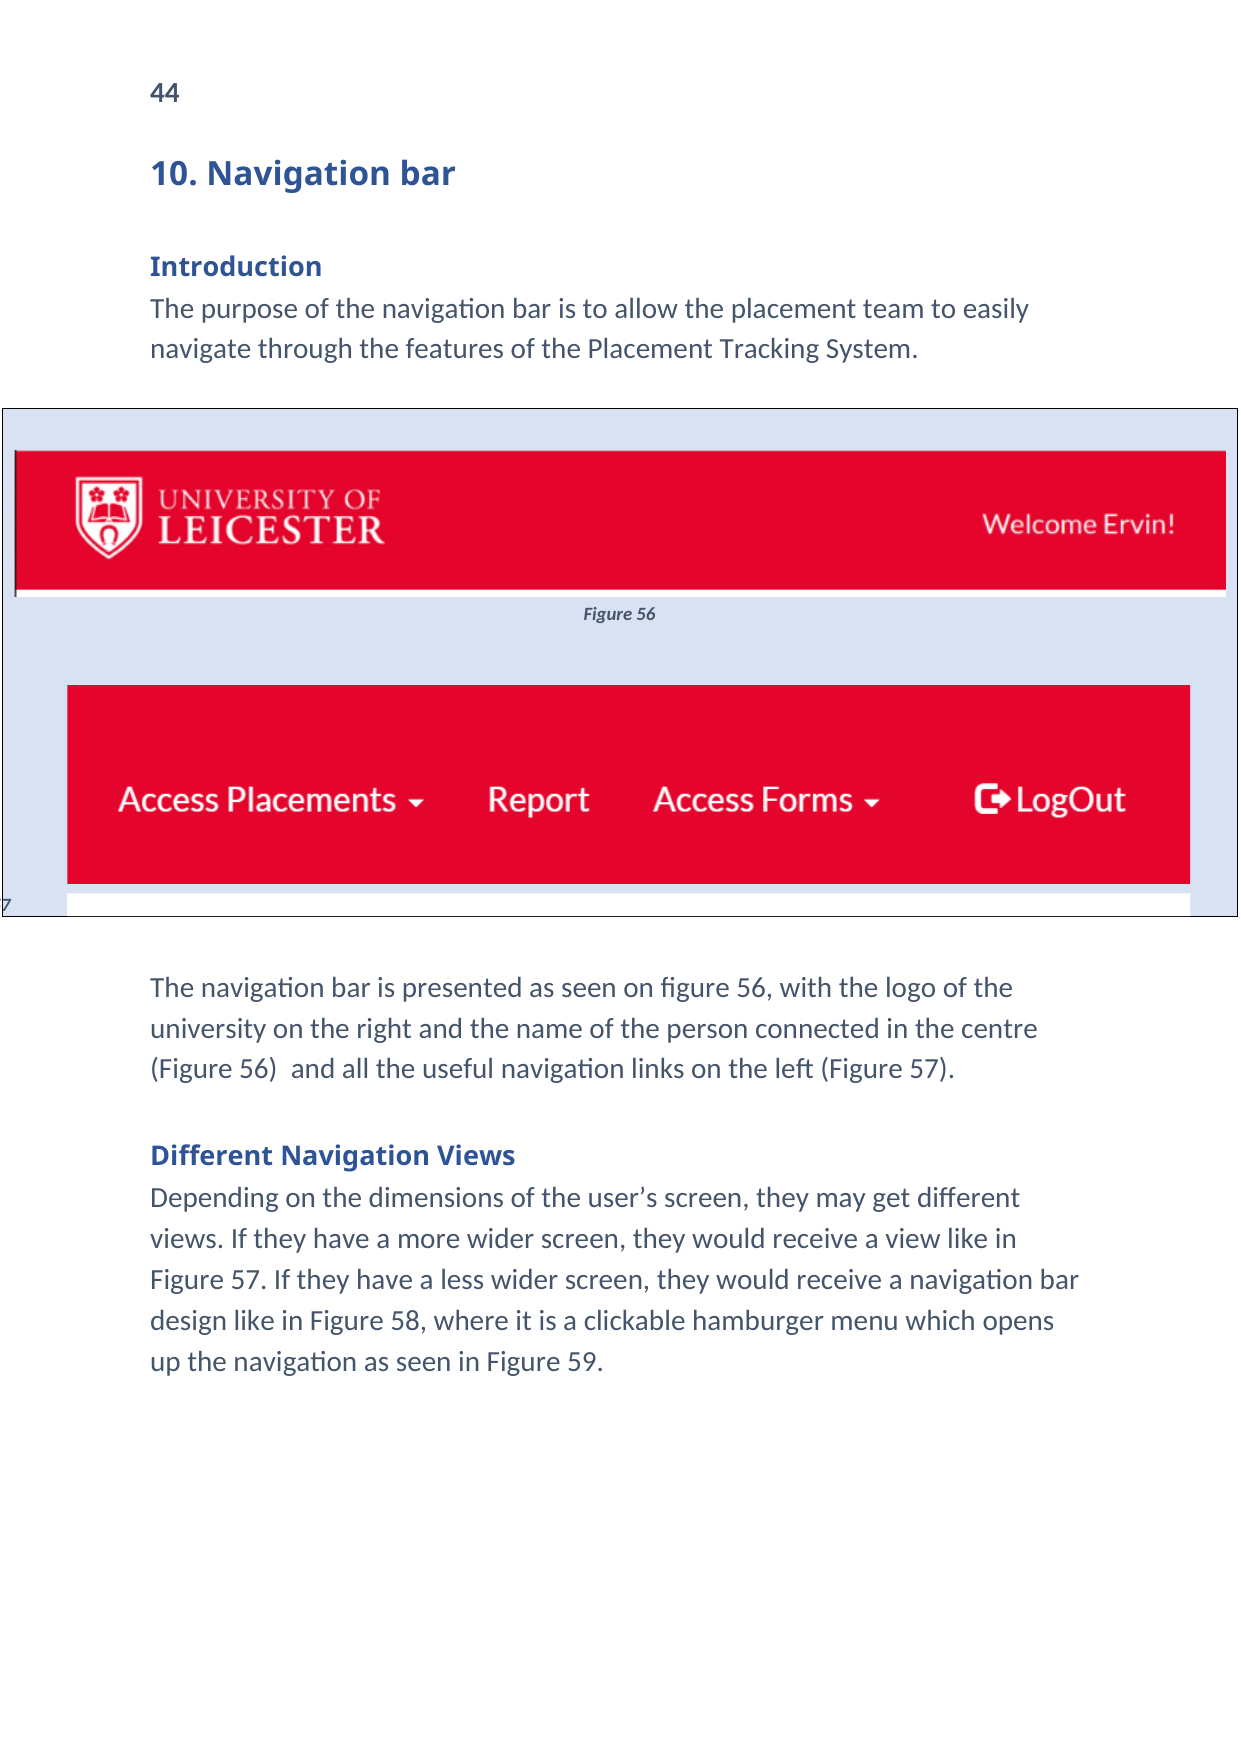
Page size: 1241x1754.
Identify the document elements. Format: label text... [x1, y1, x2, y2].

subtitle Introduction [150, 150, 1090, 187]
subtitle Different Navigation Views [150, 1039, 1090, 1076]
picture [67, 587, 1191, 787]
text The navigation bar is presented as seen on figure 56, with the logo of the university on the right and the name of the person connected in the centre (Figure 56) and all the useful navigation links on the left (Figure 57). [150, 871, 1090, 989]
text Depending on the dimensions of the user’s screen, they may get different views. If they have a more wider screen, they would receive a view like in Figure 57. If they have a less wider screen, they would receive a navigation bar design like in Figure 58, where it is a clickable hamburger menu which opens up the navigation as seen in Figure 59. [150, 1082, 1090, 1281]
text The purpose of the navigation bar is to allow the placement team to easily navigate through the features of the Placement Tracking System. [150, 192, 1090, 269]
picture [14, 353, 1226, 500]
